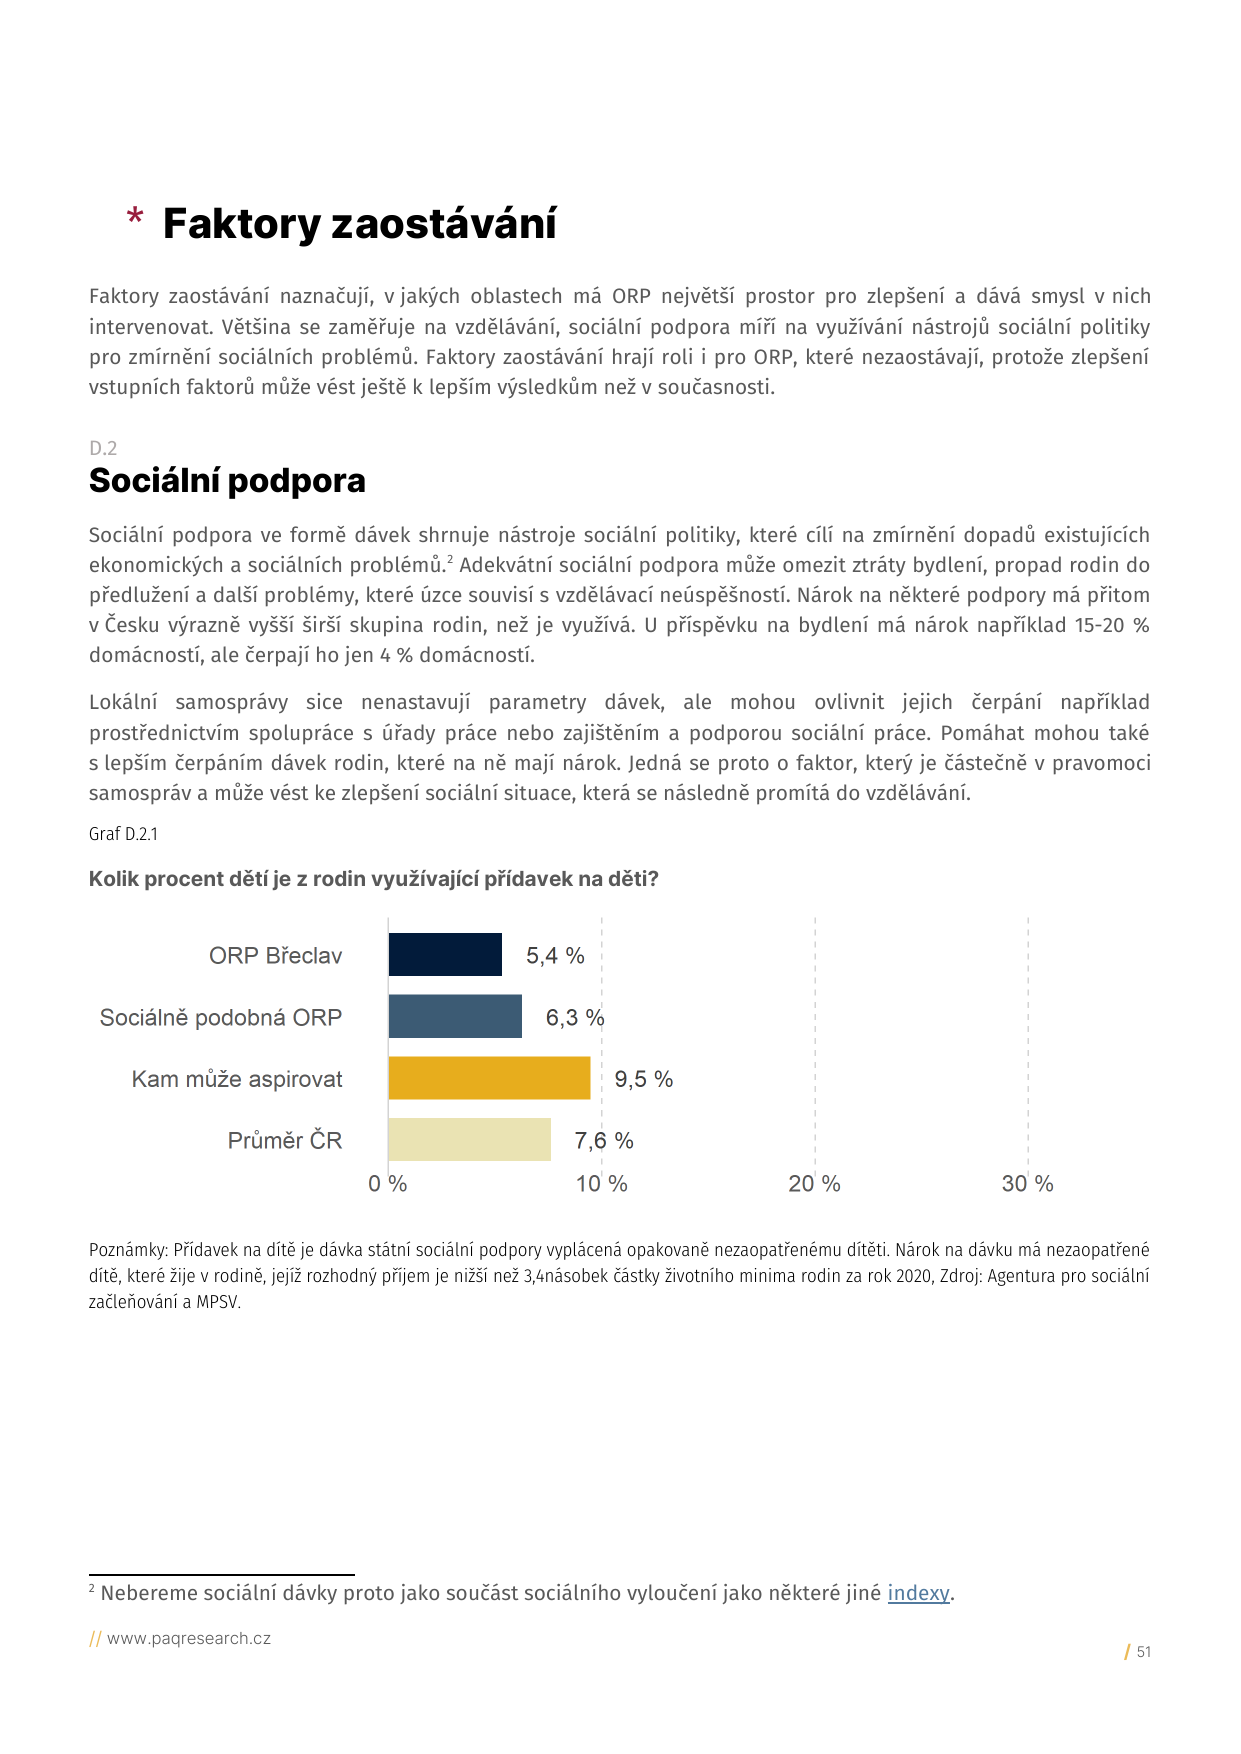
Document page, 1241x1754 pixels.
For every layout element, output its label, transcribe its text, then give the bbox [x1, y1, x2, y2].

text Lokální samosprávy sice nenastavují parametry dávek, ale mohou ovlivnit jejich čerpání například prostřednictvím spolupráce s úřady práce nebo zajištěním a podporou sociální práce. Pomáhat mohou také s lepším čerpáním dávek rodin, které na ně mají nárok. Jedná se proto o faktor, který je částečně v pravomoci samospráv a může vést ke zlepšení sociální situace, která se následně promítá do vzdělávání. [89, 685, 1152, 806]
text Graf D.2.1 [89, 822, 1152, 845]
text D.2 [89, 430, 1152, 461]
subtitle Sociální podpora [89, 461, 1152, 501]
text Kolik procent dětí je z rodin využívající přídavek na děti? [89, 861, 1152, 891]
text Sociální podpora ve formě dávek shrnuje nástroje sociální politiky, které cílí na zmírnění dopadů existujících ekonomických a sociálních problémů. Adekvátní sociální podpora může omezit ztráty bydlení, propad rodin do předlužení a další problémy, které úzce souvisí s vzdělávací neúspěšností. Nárok na některé podpory má přitom v Česku výrazně vyšší širší skupina rodin, než je využívá. U příspěvku na bydlení má nárok například 15-20 % domácností, ale čerpají ho jen 4 % domácností. [89, 517, 1152, 668]
text Poznámky: Přídavek na dítě je dávka státní sociální podpory vyplácená opakovaně nezaopatřenému dítěti. Nárok na dávku má nezaopatřené dítě, které žije v rodině, jejíž rozhodný příjem je nižší než 3,4násobek částky životního minima rodin za rok 2020, Zdroj: Agentura pro sociální začleňování a MPSV. [89, 1239, 1152, 1313]
subtitle Faktory zaostávání [126, 198, 1152, 249]
text Faktory zaostávání naznačují, v jakých oblastech má ORP největší prostor pro zlepšení a dává smysl v nich intervenovat. Většina se zaměřuje na vzdělávání, sociální podpora míří na využívání nástrojů sociální politiky pro zmírnění sociálních problémů. Faktory zaostávání hrají roli i pro ORP, které nezaostávají, protože zlepšení vstupních faktorů může vést ještě k lepším výsledkům než v současnosti. [89, 279, 1152, 400]
picture [88, 891, 1139, 1223]
